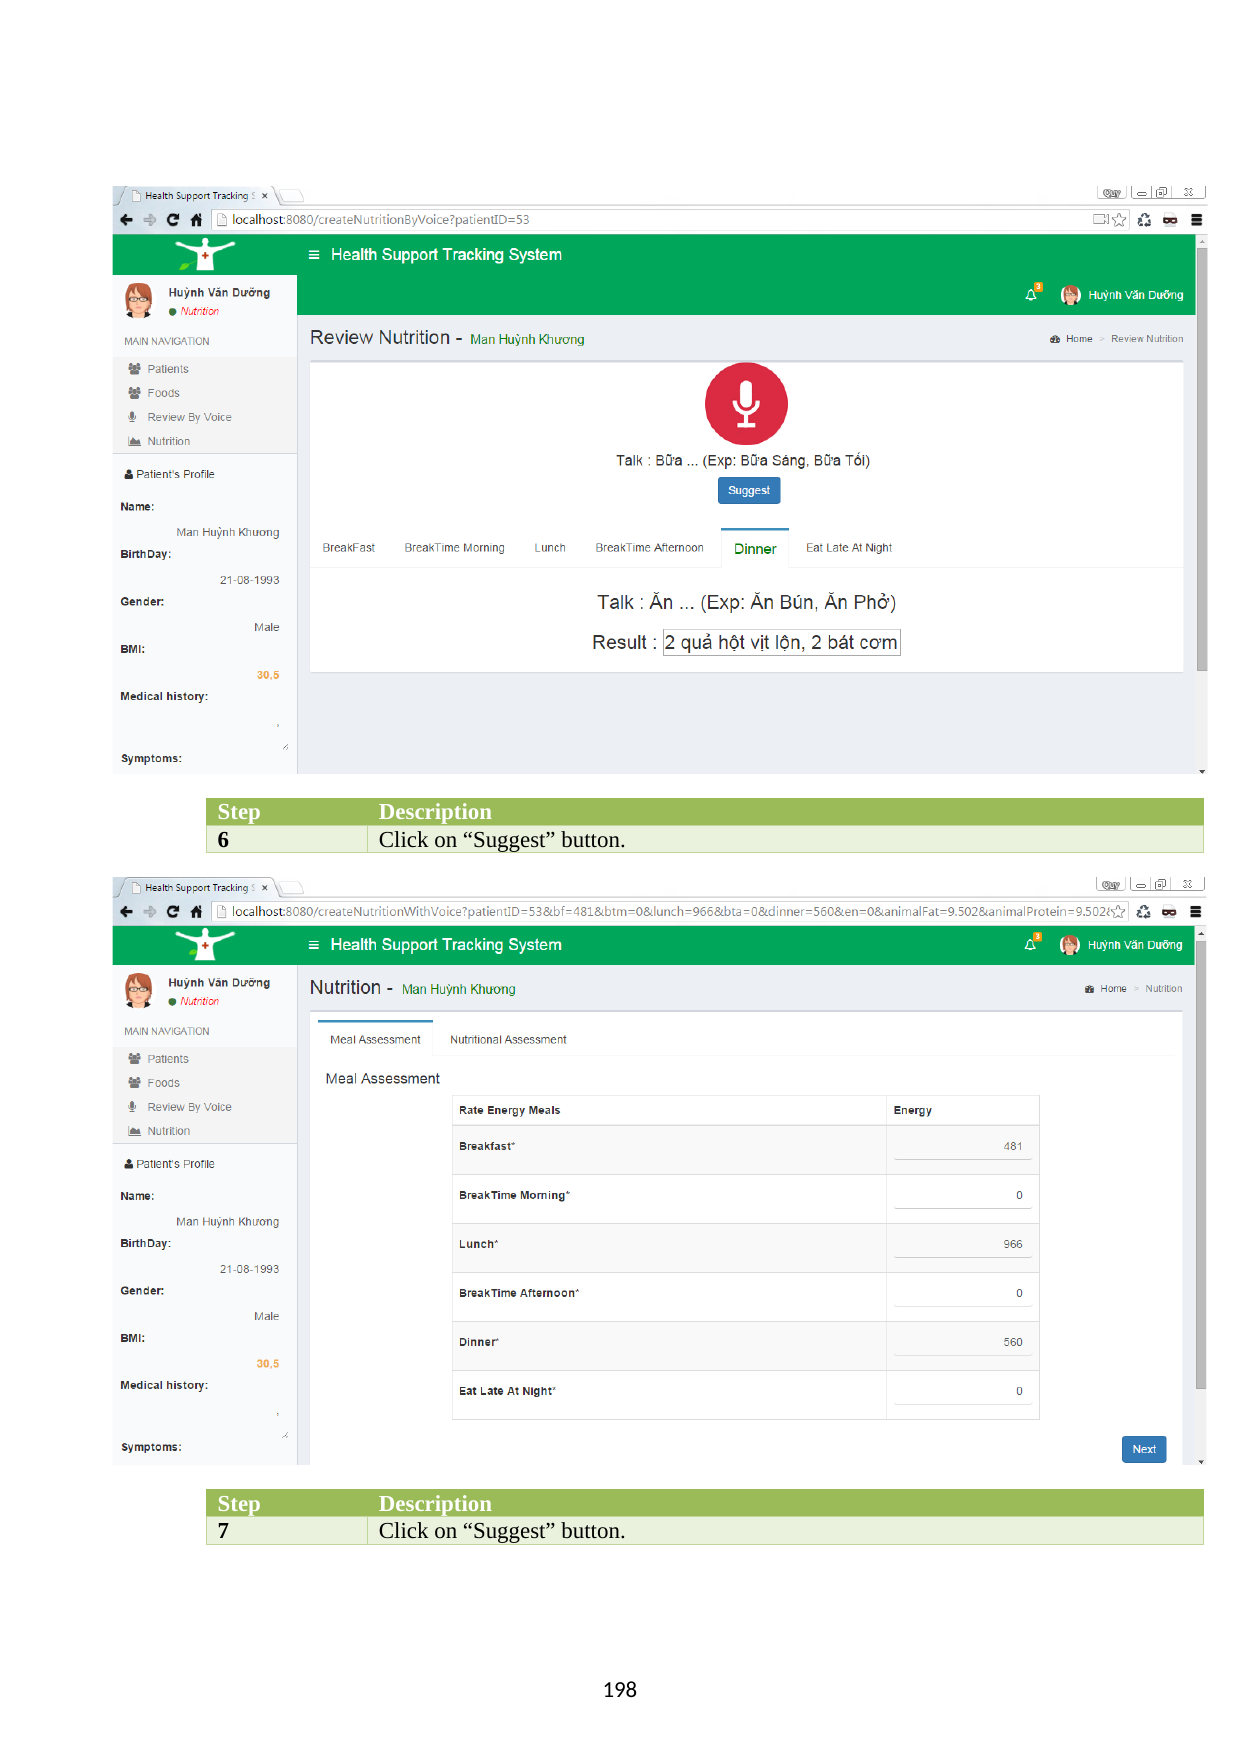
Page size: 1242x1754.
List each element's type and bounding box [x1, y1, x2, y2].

picture [112, 877, 1207, 1465]
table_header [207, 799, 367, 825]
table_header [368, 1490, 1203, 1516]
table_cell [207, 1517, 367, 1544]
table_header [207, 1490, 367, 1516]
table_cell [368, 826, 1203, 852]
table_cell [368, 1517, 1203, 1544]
picture [112, 186, 1208, 774]
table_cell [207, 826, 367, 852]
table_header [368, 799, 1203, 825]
